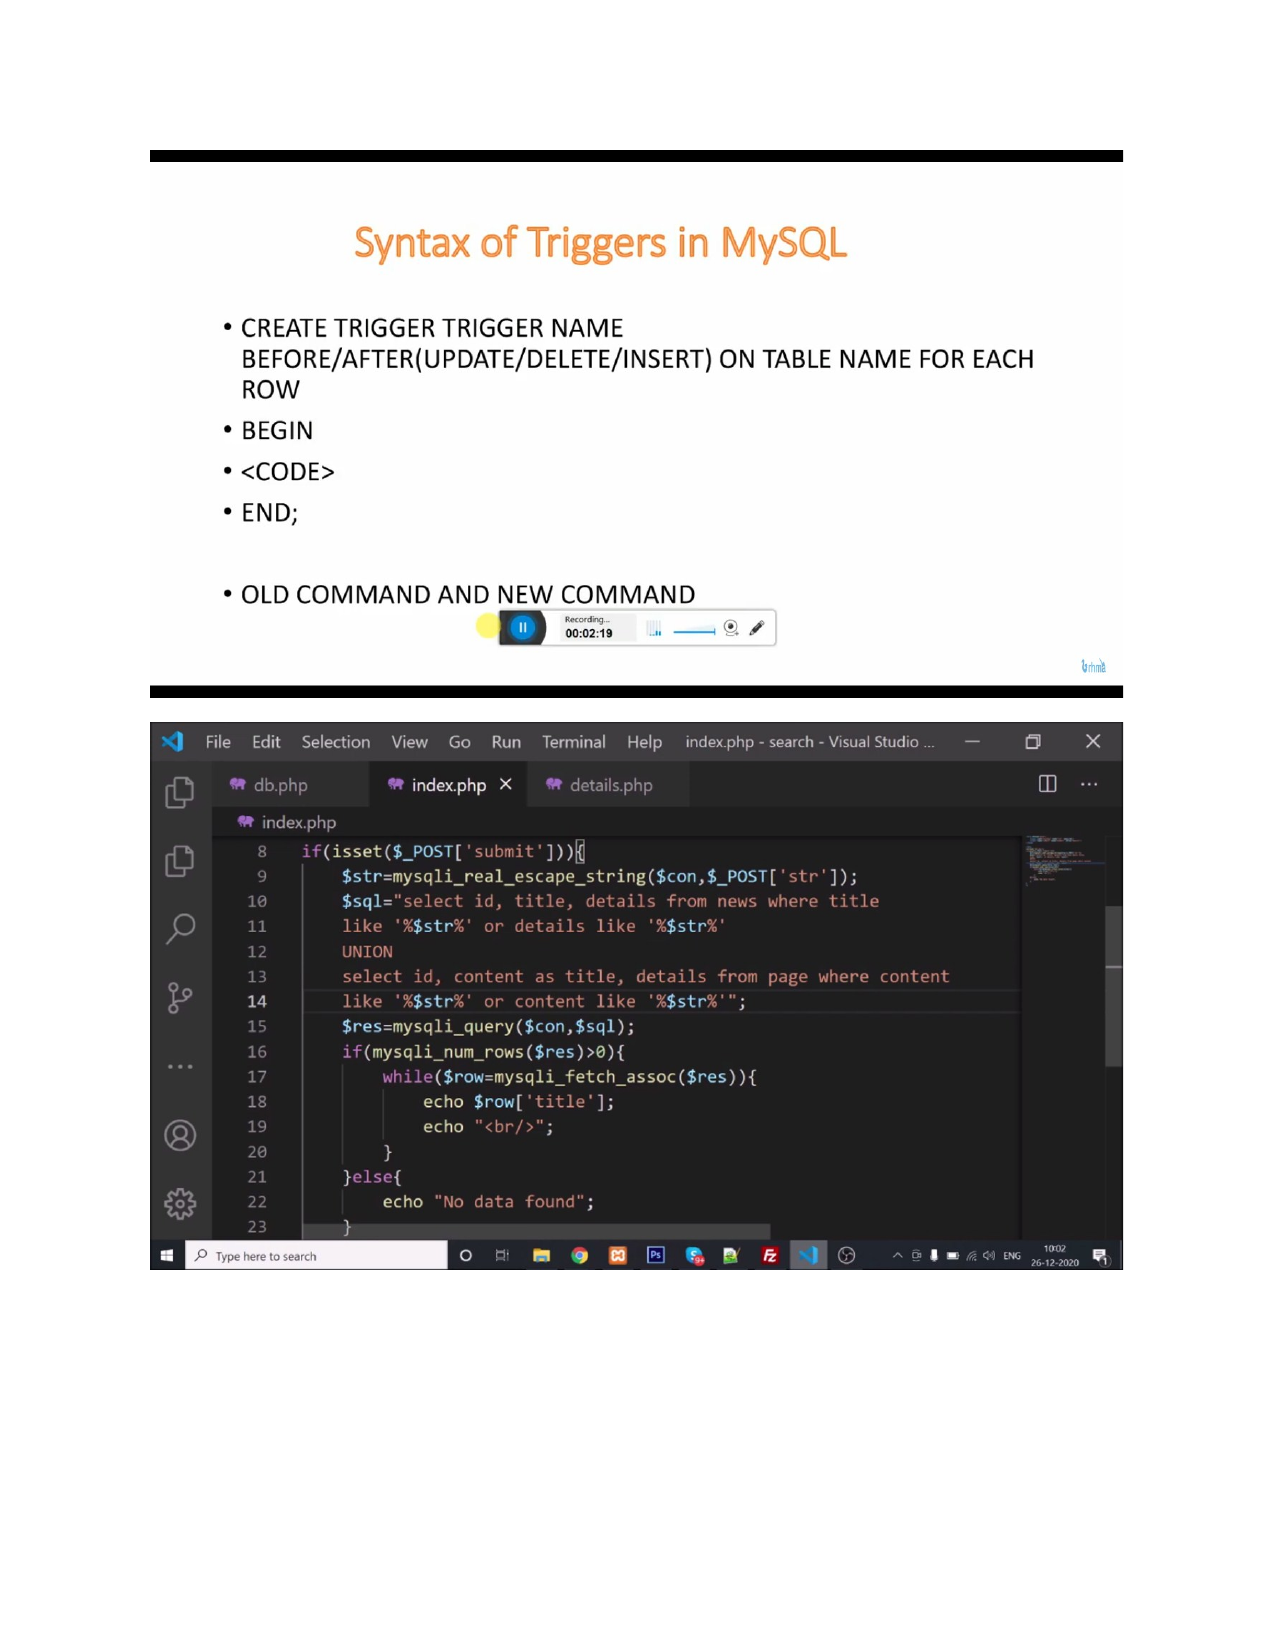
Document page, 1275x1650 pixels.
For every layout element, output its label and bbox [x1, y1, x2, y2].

picture [150, 150, 1124, 698]
picture [150, 722, 1124, 1270]
